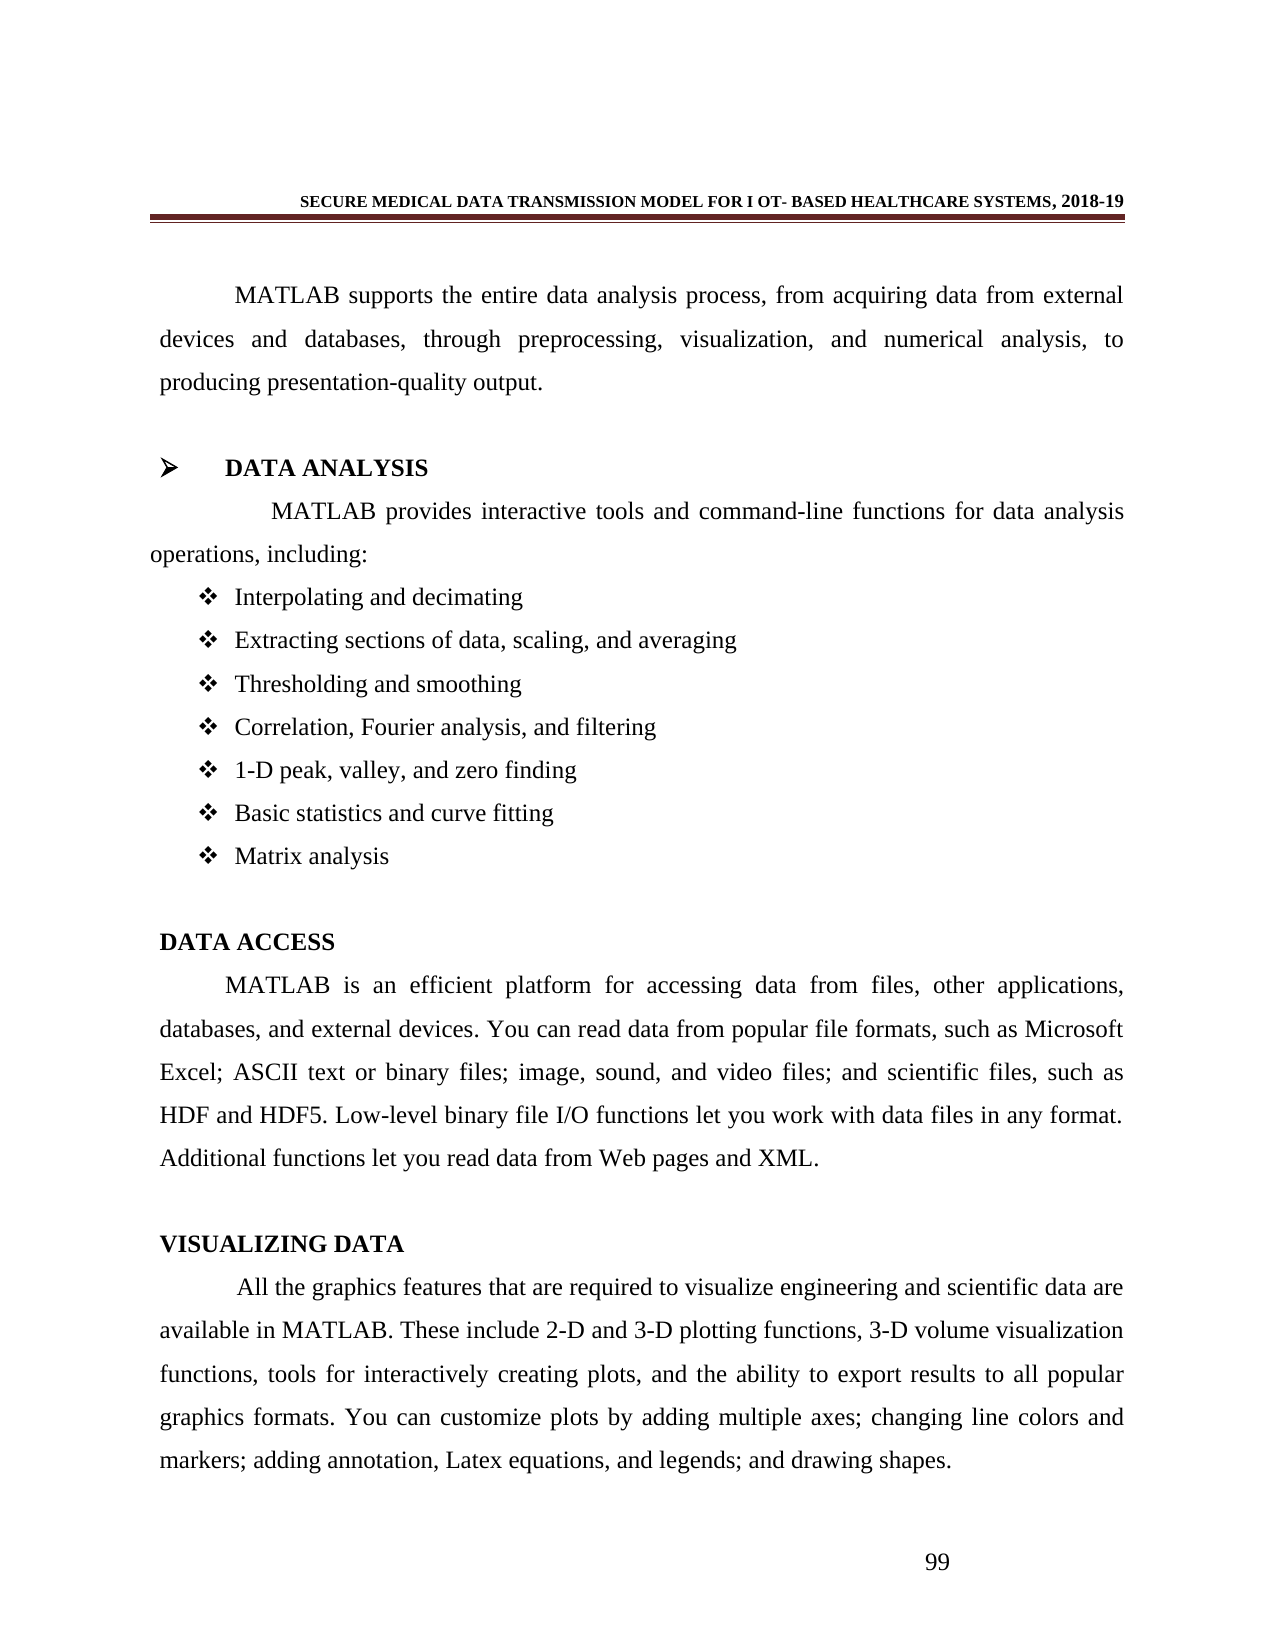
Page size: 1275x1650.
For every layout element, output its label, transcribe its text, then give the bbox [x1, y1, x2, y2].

text Data Access [159, 927, 1125, 956]
text MATLAB is an efficient platform for accessing data from files, other applications, databases, and external devices. You can read data from popular file formats, such as Microsoft Excel; ASCII text or binary files; image, sound, and video files; and scientific files, such as HDF and HDF5. Low-level binary file I/O functions let you work with data files in any format. Additional functions let you read data from Web pages and XML. [159, 971, 1125, 1172]
list 1-D peak, valley, and zero finding [197, 755, 1125, 784]
text Visualizing Data [159, 1229, 1125, 1258]
text All the graphics features that are required to visualize engineering and scientific data are available in MATLAB. These include 2-D and 3-D plotting functions, 3-D volume visualization functions, tools for interactively creating plots, and the ability to export results to all popular graphics formats. You can customize plots by adding multiple axes; changing line colors and markers; adding annotation, Latex equations, and legends; and drawing shapes. [159, 1272, 1125, 1474]
list Interpolating and decimating [197, 582, 1125, 611]
list Matrix analysis [197, 841, 1125, 870]
text MATLAB supports the entire data analysis process, from acquiring data from external devices and databases, through preprocessing, visualization, and numerical analysis, to producing presentation-quality output. [159, 281, 1125, 396]
list Thresholding and smoothing [197, 669, 1125, 697]
list Basic statistics and curve fitting [197, 798, 1125, 827]
list Data Analysis [159, 453, 1125, 482]
list Correlation, Fourier analysis, and filtering [197, 712, 1125, 741]
text MATLAB provides interactive tools and command-line functions for data analysis operations, including: [150, 496, 1125, 568]
list Extracting sections of data, scaling, and averaging [197, 626, 1125, 654]
